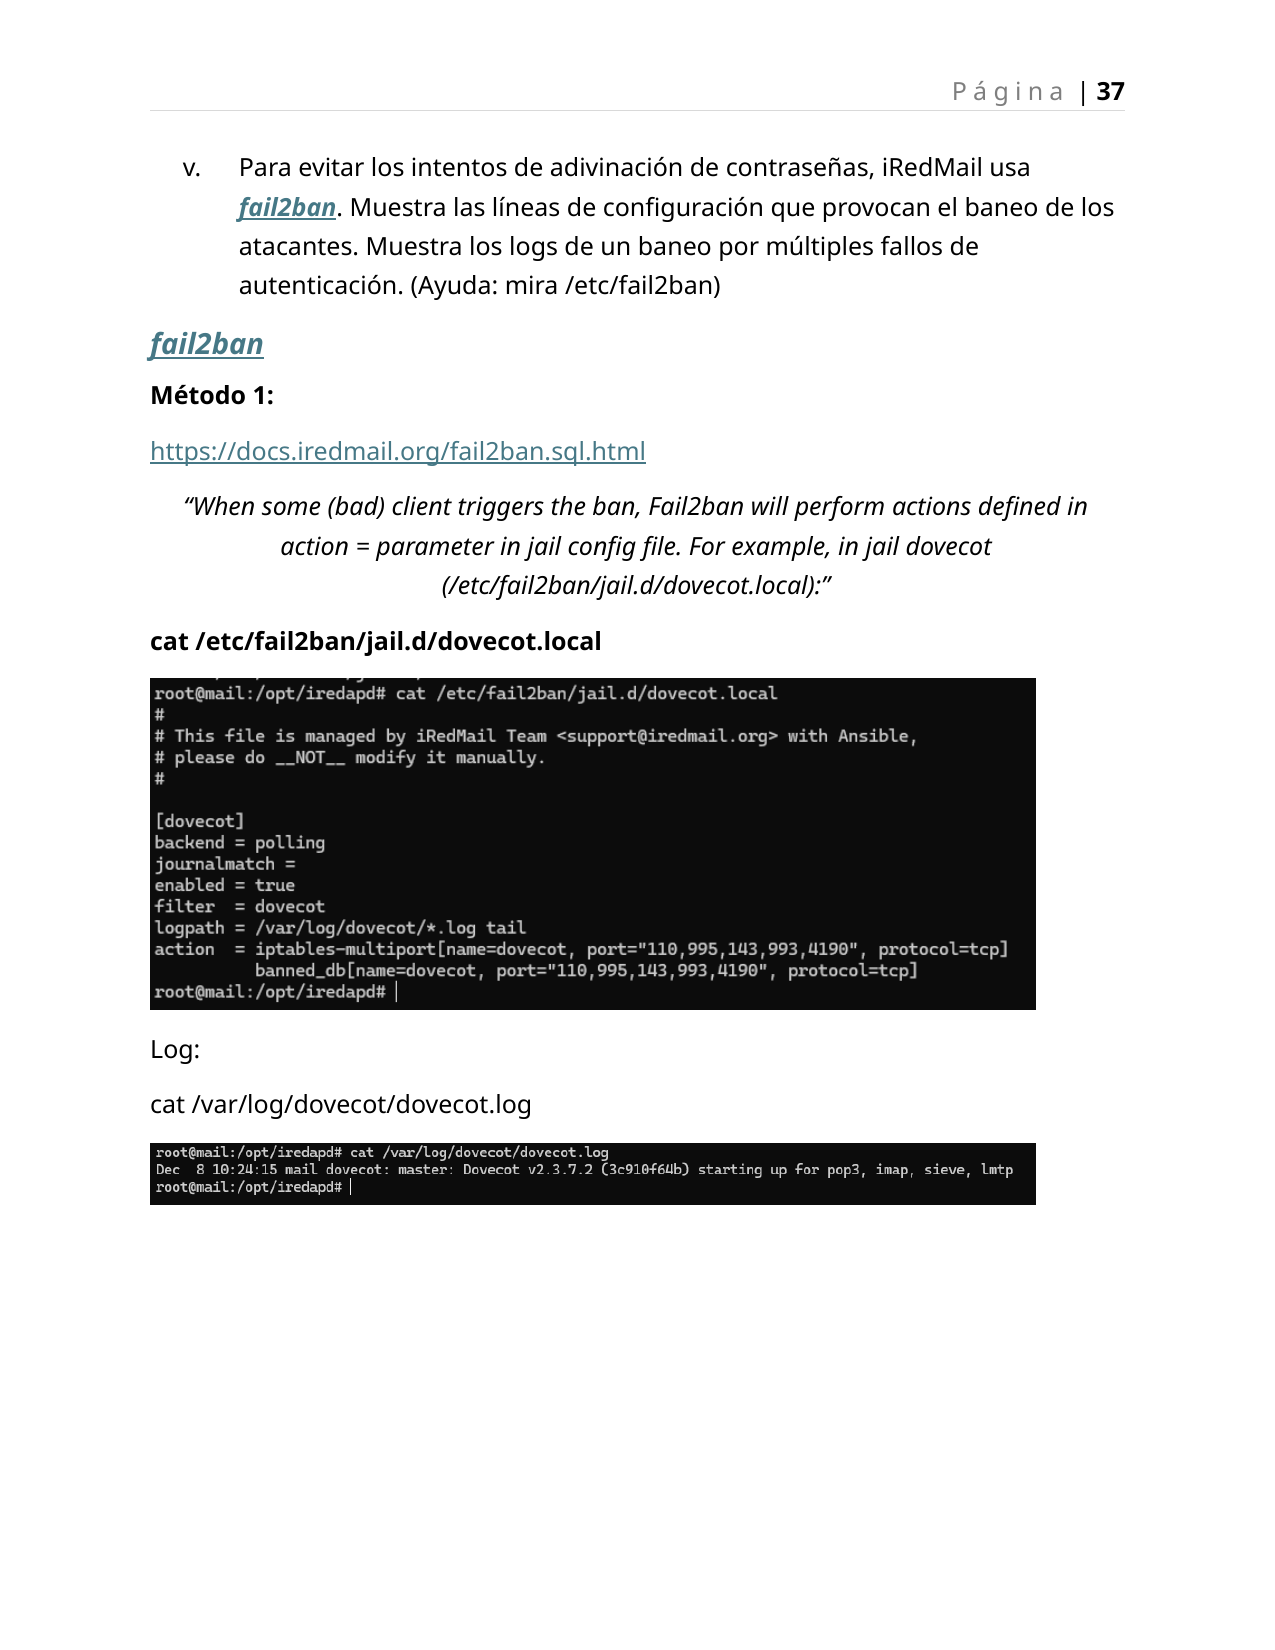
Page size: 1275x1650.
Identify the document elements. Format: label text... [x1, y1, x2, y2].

text Log: [150, 1031, 1125, 1065]
subtitle fail2ban [150, 323, 1125, 363]
text cat /var/log/dovecot/dovecot.log [150, 1087, 1125, 1121]
list Para evitar los intentos de adivinación de contraseñas, iRedMail usa fail2ban. Muestra las líneas de configuración que provocan el baneo de los atacantes. Muestra los logs de un baneo por múltiples fallos de autenticación. (Ayuda: mira /etc/fail2ban) [201, 150, 1125, 302]
text https://docs.iredmail.org/fail2ban.sql.html [150, 433, 1125, 467]
picture [150, 1143, 1036, 1205]
picture [150, 678, 1036, 1010]
text “When some (bad) client triggers the ban, Fail2ban will perform actions defined in action = parameter in jail config file. For example, in jail dovecot (/etc/fail2ban/jail.d/dovecot.local):” [150, 489, 1125, 601]
text cat /etc/fail2ban/jail.d/dovecot.local [150, 623, 1125, 657]
text Método 1: [150, 377, 1125, 411]
